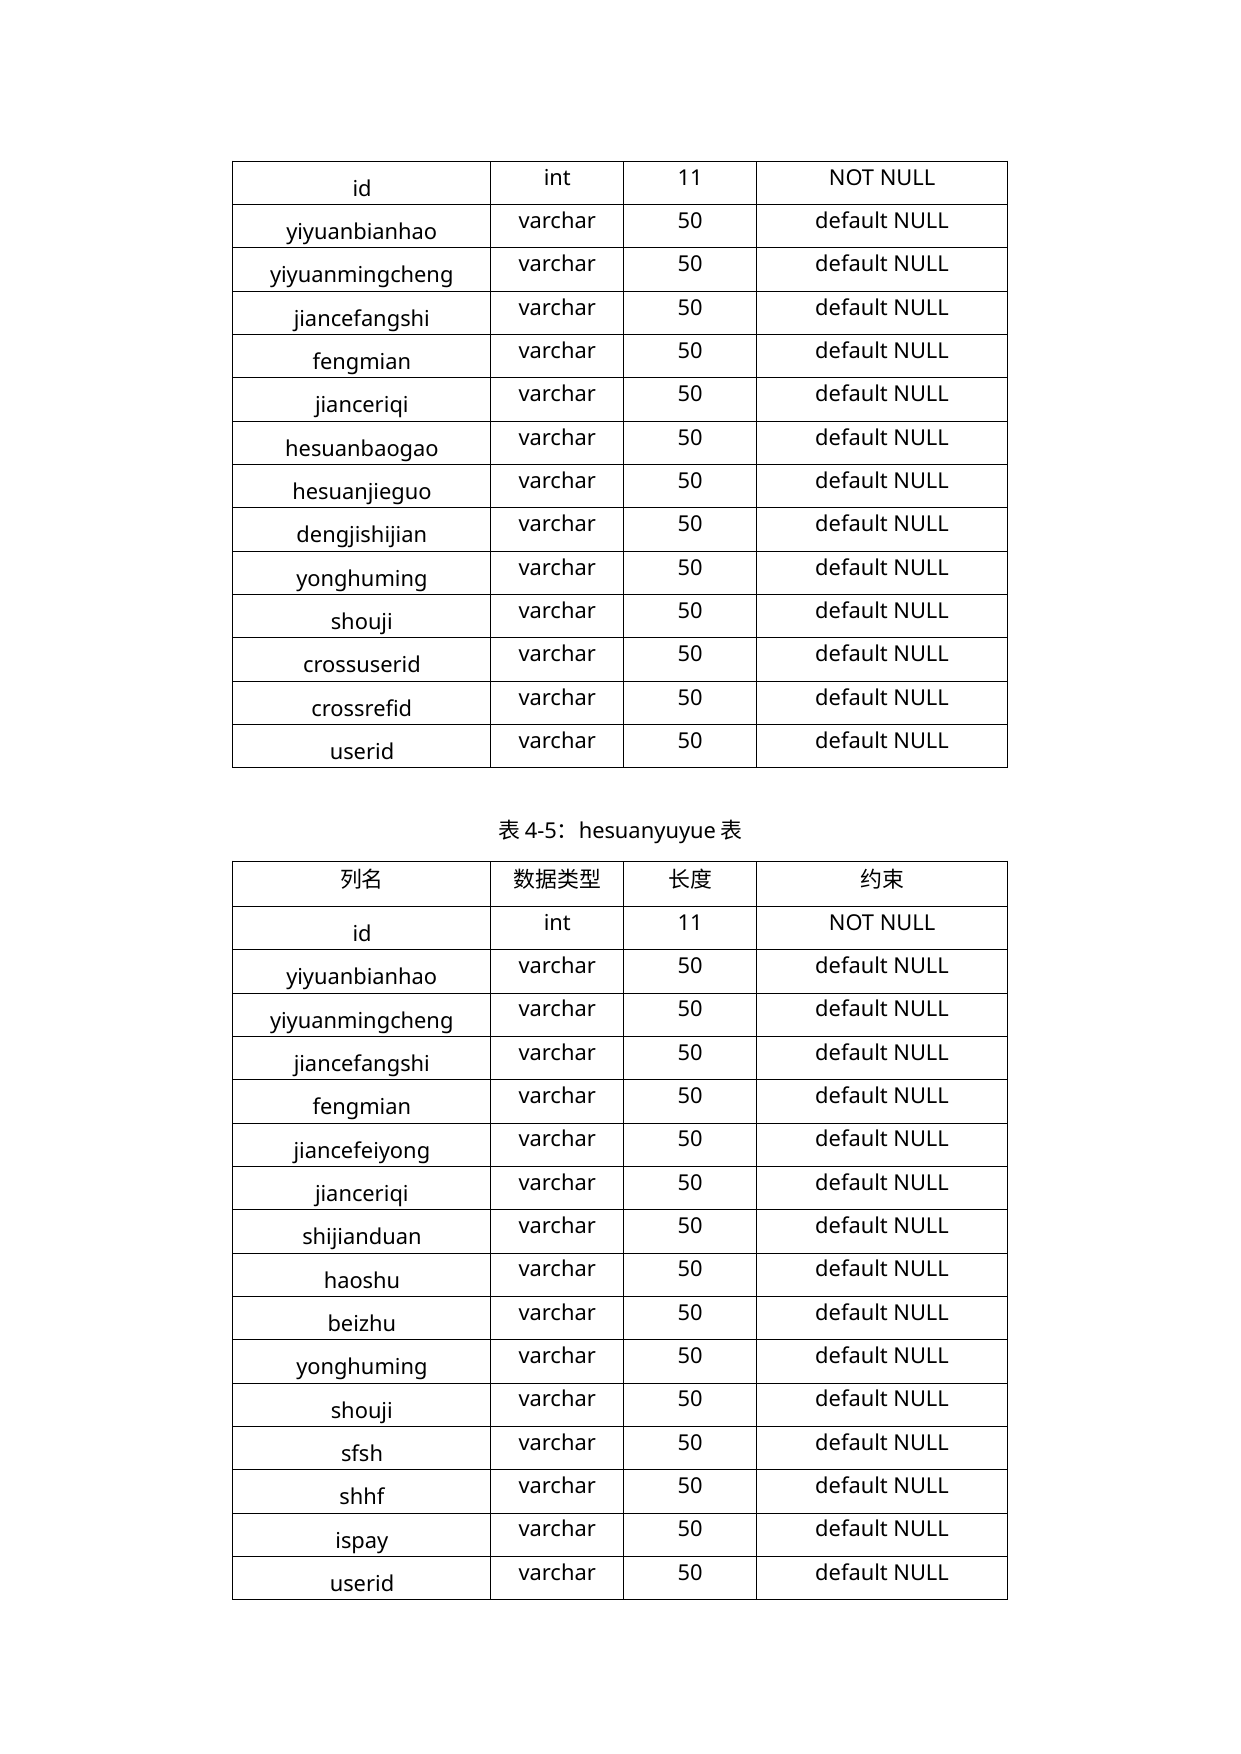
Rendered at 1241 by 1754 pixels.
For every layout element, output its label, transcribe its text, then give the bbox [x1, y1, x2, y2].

table_cell varchar [491, 508, 623, 551]
table_cell varchar [491, 994, 623, 1036]
table_cell varchar [491, 725, 623, 767]
table_header 长度 [624, 862, 756, 906]
table_cell 50 [624, 292, 756, 334]
table_cell int [491, 162, 623, 204]
table_cell crossrefid [233, 682, 490, 724]
table_cell 50 [624, 205, 756, 247]
table_cell 50 [624, 1340, 756, 1382]
table_cell default NULL [757, 682, 1007, 724]
table_cell varchar [491, 1470, 623, 1512]
table_cell varchar [491, 292, 623, 334]
table_cell default NULL [757, 595, 1007, 637]
table_cell jiancefangshi [233, 292, 490, 334]
table_cell varchar [491, 422, 623, 464]
table_cell default NULL [757, 1340, 1007, 1382]
table_cell default NULL [757, 1514, 1007, 1556]
table_cell 11 [624, 162, 756, 204]
table_cell 50 [624, 248, 756, 291]
table_cell 50 [624, 335, 756, 377]
table_cell 50 [624, 1080, 756, 1122]
table_cell default NULL [757, 1384, 1007, 1426]
table_cell 50 [624, 1254, 756, 1296]
table_cell id [233, 162, 490, 204]
table_cell varchar [491, 1254, 623, 1296]
table_cell 50 [624, 638, 756, 681]
table_cell shijianduan [233, 1210, 490, 1252]
table_cell 50 [624, 1557, 756, 1599]
table_cell default NULL [757, 638, 1007, 681]
table_cell varchar [491, 1384, 623, 1426]
table_cell jiancefeiyong [233, 1124, 490, 1166]
table_cell beizhu [233, 1297, 490, 1339]
table_cell varchar [491, 335, 623, 377]
table_cell yiyuanbianhao [233, 205, 490, 247]
table_cell 50 [624, 950, 756, 992]
table_cell 50 [624, 378, 756, 421]
table_cell 50 [624, 595, 756, 637]
table_cell 50 [624, 1037, 756, 1079]
table_cell 50 [624, 508, 756, 551]
table_cell yonghuming [233, 1340, 490, 1382]
table_cell fengmian [233, 335, 490, 377]
table_cell varchar [491, 950, 623, 992]
table_cell default NULL [757, 994, 1007, 1036]
table_cell jianceriqi [233, 378, 490, 421]
table_cell jianceriqi [233, 1167, 490, 1209]
table_cell 50 [624, 1124, 756, 1166]
table_cell default NULL [757, 1297, 1007, 1339]
table_cell default NULL [757, 1210, 1007, 1252]
table_cell default NULL [757, 508, 1007, 551]
table_cell haoshu [233, 1254, 490, 1296]
table_cell varchar [491, 248, 623, 291]
table_cell 50 [624, 1384, 756, 1426]
table_cell NOT NULL [757, 907, 1007, 949]
table_cell varchar [491, 638, 623, 681]
table_header 列名 [233, 862, 490, 906]
table_cell shouji [233, 1384, 490, 1426]
table_cell 50 [624, 1210, 756, 1252]
table_cell yonghuming [233, 552, 490, 594]
table_cell NOT NULL [757, 162, 1007, 204]
table_cell 50 [624, 1470, 756, 1512]
table_cell default NULL [757, 725, 1007, 767]
table_cell 50 [624, 1297, 756, 1339]
table_cell default NULL [757, 552, 1007, 594]
table_cell default NULL [757, 205, 1007, 247]
table_cell varchar [491, 1297, 623, 1339]
table_cell default NULL [757, 378, 1007, 421]
table_cell 50 [624, 682, 756, 724]
table_cell yiyuanbianhao [233, 950, 490, 992]
table_cell varchar [491, 1037, 623, 1079]
table_cell varchar [491, 205, 623, 247]
table_cell default NULL [757, 1557, 1007, 1599]
table_cell varchar [491, 1557, 623, 1599]
table_cell sfsh [233, 1427, 490, 1469]
table_cell int [491, 907, 623, 949]
table_cell default NULL [757, 1427, 1007, 1469]
table_cell default NULL [757, 465, 1007, 507]
table_cell yiyuanmingcheng [233, 248, 490, 291]
table_cell 50 [624, 1427, 756, 1469]
table_cell default NULL [757, 292, 1007, 334]
table_cell default NULL [757, 335, 1007, 377]
table_cell ispay [233, 1514, 490, 1556]
table_cell varchar [491, 682, 623, 724]
table_cell varchar [491, 1167, 623, 1209]
table_cell default NULL [757, 1037, 1007, 1079]
table_cell 50 [624, 1514, 756, 1556]
table_cell hesuanbaogao [233, 422, 490, 464]
table_cell yiyuanmingcheng [233, 994, 490, 1036]
table_cell 50 [624, 1167, 756, 1209]
table_cell default NULL [757, 1470, 1007, 1512]
table_header 约束 [757, 862, 1007, 906]
table_cell varchar [491, 1427, 623, 1469]
table_cell shouji [233, 595, 490, 637]
table_header 数据类型 [491, 862, 623, 906]
table_cell 50 [624, 994, 756, 1036]
table_cell fengmian [233, 1080, 490, 1122]
table_cell varchar [491, 1124, 623, 1166]
table_cell 50 [624, 725, 756, 767]
table_cell varchar [491, 1080, 623, 1122]
table_cell 50 [624, 422, 756, 464]
table_cell varchar [491, 1340, 623, 1382]
text 表4-5：hesuanyuyue表 [118, 813, 1122, 845]
table_cell default NULL [757, 248, 1007, 291]
table_cell varchar [491, 1514, 623, 1556]
table_cell varchar [491, 465, 623, 507]
table_cell crossuserid [233, 638, 490, 681]
table_cell default NULL [757, 422, 1007, 464]
table_cell varchar [491, 378, 623, 421]
table_cell default NULL [757, 1080, 1007, 1122]
table_cell hesuanjieguo [233, 465, 490, 507]
table_cell default NULL [757, 1124, 1007, 1166]
table_cell 11 [624, 907, 756, 949]
table_cell dengjishijian [233, 508, 490, 551]
table_cell jiancefangshi [233, 1037, 490, 1079]
table_cell varchar [491, 552, 623, 594]
table_cell varchar [491, 595, 623, 637]
table_cell userid [233, 1557, 490, 1599]
table_cell 50 [624, 465, 756, 507]
table_cell userid [233, 725, 490, 767]
table_cell 50 [624, 552, 756, 594]
table_cell default NULL [757, 1254, 1007, 1296]
table_cell default NULL [757, 950, 1007, 992]
table_cell id [233, 907, 490, 949]
table_cell shhf [233, 1470, 490, 1512]
table_cell default NULL [757, 1167, 1007, 1209]
table_cell varchar [491, 1210, 623, 1252]
